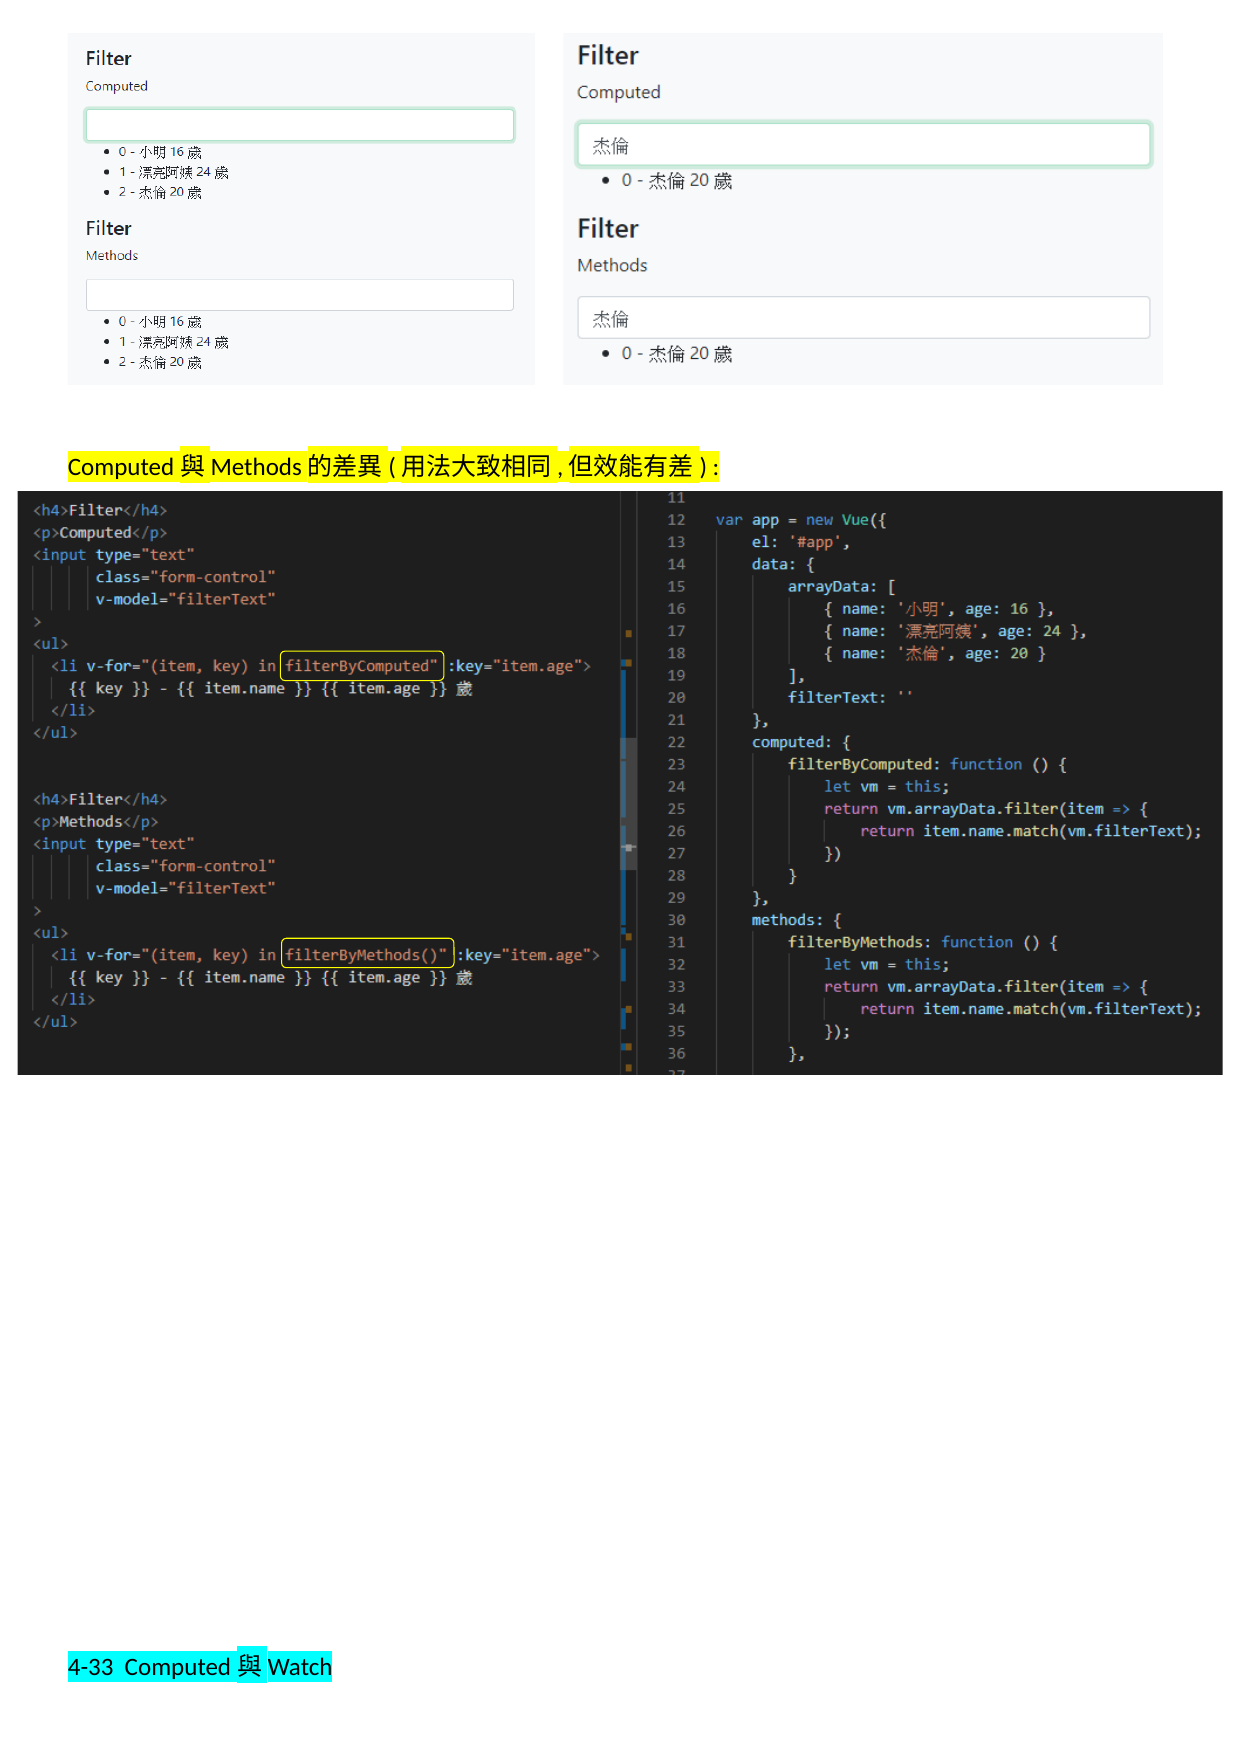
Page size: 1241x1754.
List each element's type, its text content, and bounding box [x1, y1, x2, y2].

text Computed 與 Methods 的差異 ( 用法大致相同 , 但效能有差 ) : [699, 446, 1222, 483]
text Computed 與 Methods 的差異 ( 用法大致相同 , 但效能有差 ) : [18, 446, 180, 483]
text 4-33 Computed 與 Watch [267, 1646, 1222, 1683]
text 4-33 Computed 與 Watch [18, 1646, 237, 1683]
text Computed 與 Methods 的差異 ( 用法大致相同 , 但效能有差 ) : [210, 446, 308, 483]
